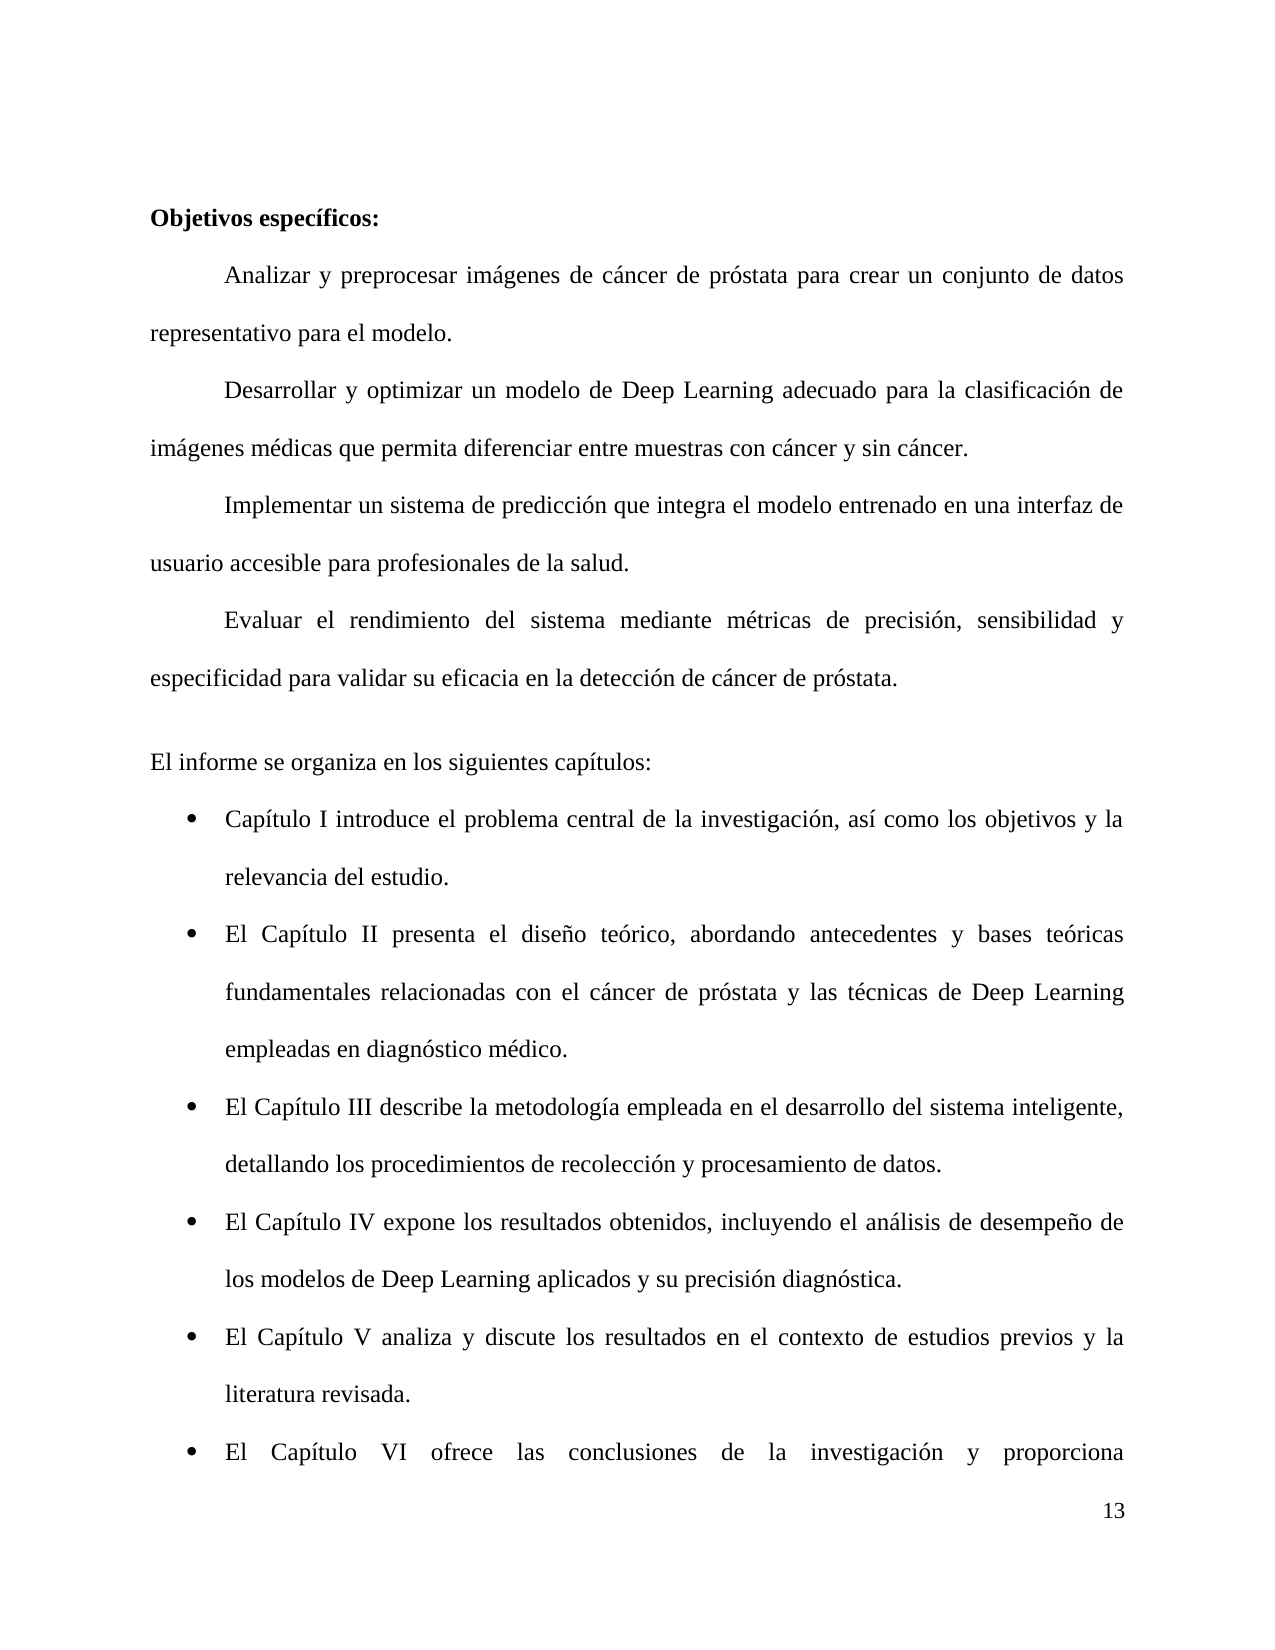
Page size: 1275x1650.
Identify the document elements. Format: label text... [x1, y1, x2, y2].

text Analizar y preprocesar imágenes de cáncer de próstata para crear un conjunto de datos representativo para el modelo. [150, 260, 1125, 346]
text Desarrollar y optimizar un modelo de Deep Learning adecuado para la clasificación de imágenes médicas que permita diferenciar entre muestras con cáncer y sin cáncer. [150, 375, 1125, 461]
list El Capítulo V analiza y discute los resultados en el contexto de estudios previos y la literatura revisada. [187, 1322, 1125, 1408]
text Evaluar el rendimiento del sistema mediante métricas de precisión, sensibilidad y especificidad para validar su eficacia en la detección de cáncer de próstata. [150, 605, 1125, 691]
list El Capítulo IV expone los resultados obtenidos, incluyendo el análisis de desempeño de los modelos de Deep Learning aplicados y su precisión diagnóstica. [187, 1207, 1125, 1293]
text El informe se organiza en los siguientes capítulos: [150, 747, 1125, 775]
text Objetivos específicos: [150, 203, 1125, 231]
list Capítulo I introduce el problema central de la investigación, así como los objetivos y la relevancia del estudio. [187, 804, 1125, 890]
list El Capítulo II presenta el diseño teórico, abordando antecedentes y bases teóricas fundamentales relacionadas con el cáncer de próstata y las técnicas de Deep Learning empleadas en diagnóstico médico. [187, 919, 1125, 1063]
list El Capítulo III describe la metodología empleada en el desarrollo del sistema inteligente, detallando los procedimientos de recolección y procesamiento de datos. [187, 1092, 1125, 1178]
text Implementar un sistema de predicción que integra el modelo entrenado en una interfaz de usuario accesible para profesionales de la salud. [150, 490, 1125, 576]
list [187, 1437, 1125, 1465]
